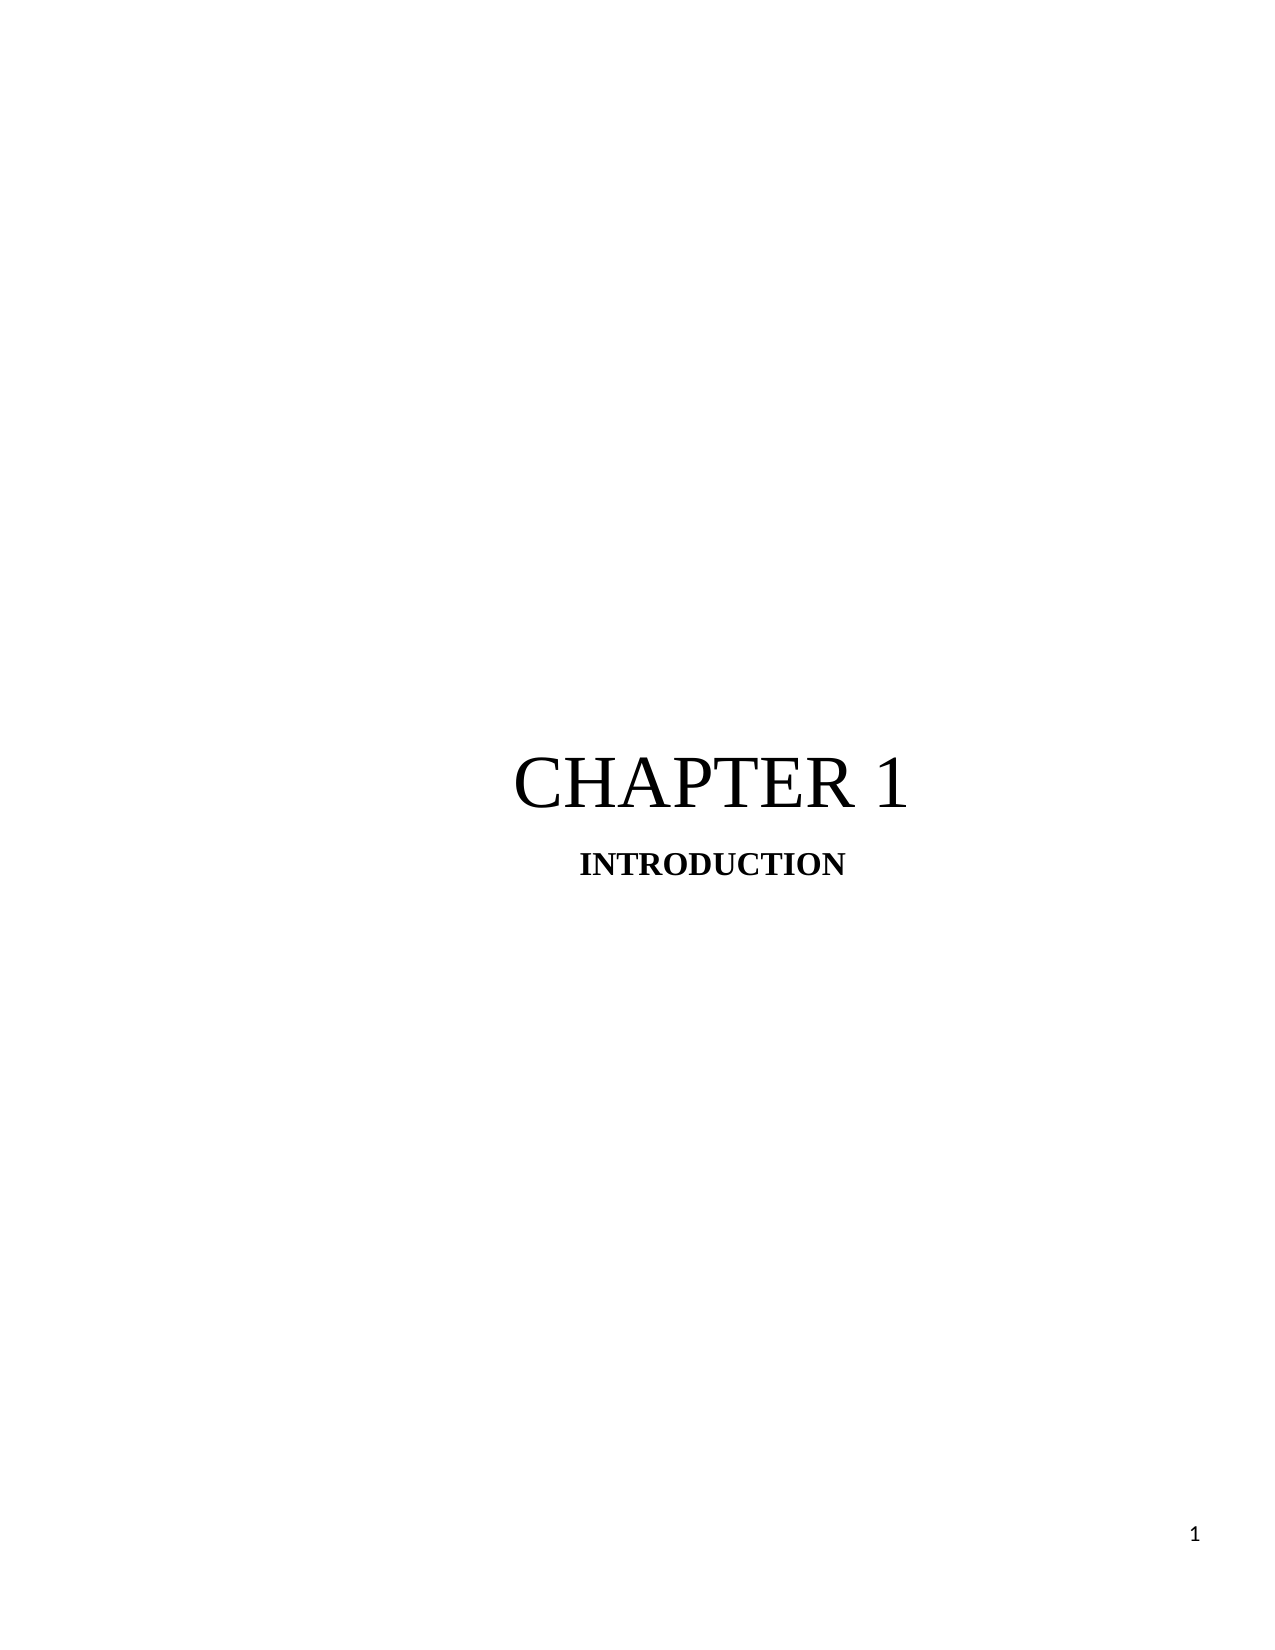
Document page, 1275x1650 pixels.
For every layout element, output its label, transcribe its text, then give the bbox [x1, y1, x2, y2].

text INTRODUCTION [225, 844, 1200, 882]
text CHAPTER 1 [225, 737, 1200, 823]
